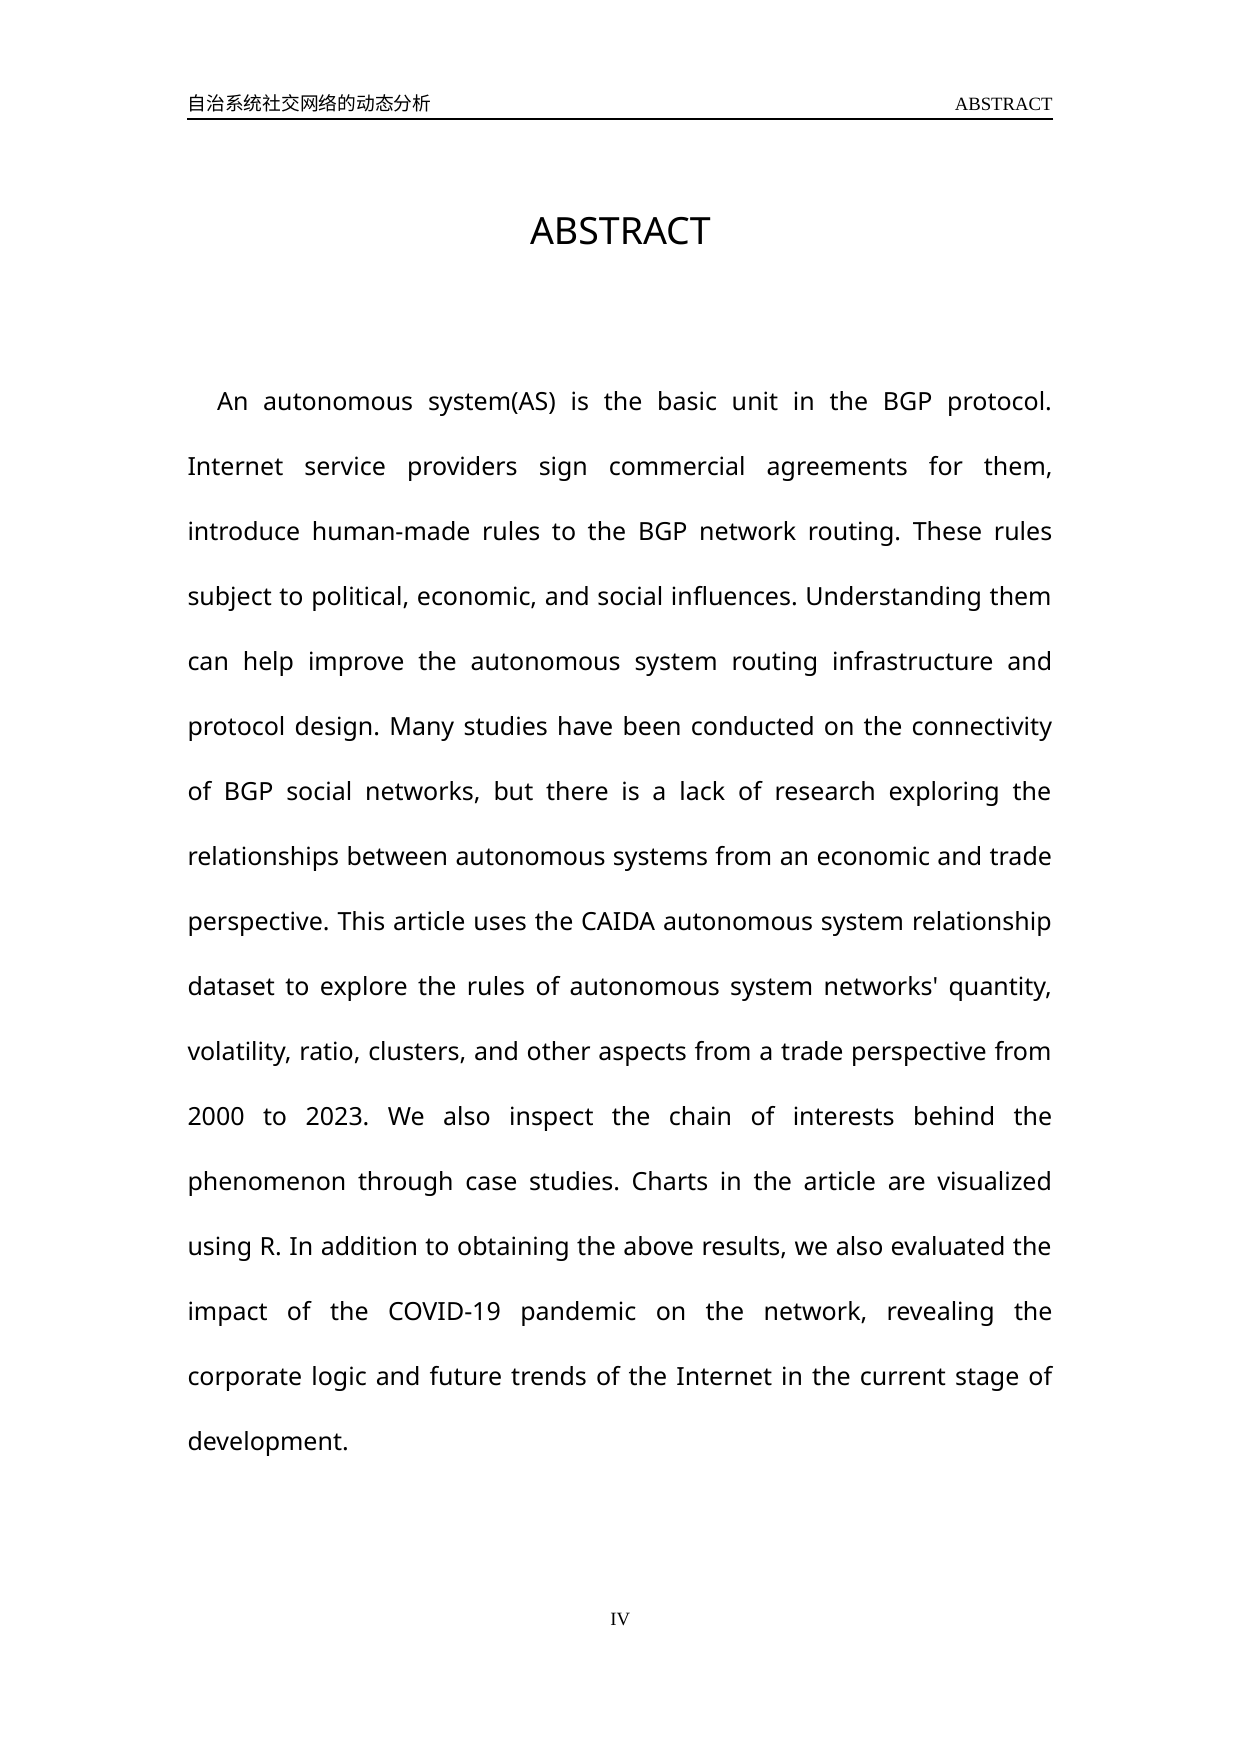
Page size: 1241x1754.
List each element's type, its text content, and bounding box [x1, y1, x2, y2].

text An autonomous system(AS) is the basic unit in the BGP protocol. Internet service providers sign commercial agreements for them, introduce human-made rules to the BGP network routing. These rules subject to political, economic, and social influences. Understanding them can help improve the autonomous system routing infrastructure and protocol design. Many studies have been conducted on the connectivity of BGP social networks, but there is a lack of research exploring the relationships between autonomous systems from an economic and trade perspective. This article uses the CAIDA autonomous system relationship dataset to explore the rules of autonomous system networks' quantity, volatility, ratio, clusters, and other aspects from a trade perspective from 2000 to 2023. We also inspect the chain of interests behind the phenomenon through case studies. Charts in the article are visualized using R. In addition to obtaining the above results, we also evaluated the impact of the COVID-19 pandemic on the network, revealing the corporate logic and future trends of the Internet in the current stage of development. [187, 369, 1053, 1474]
subtitle ABSTRACT [187, 197, 1053, 262]
